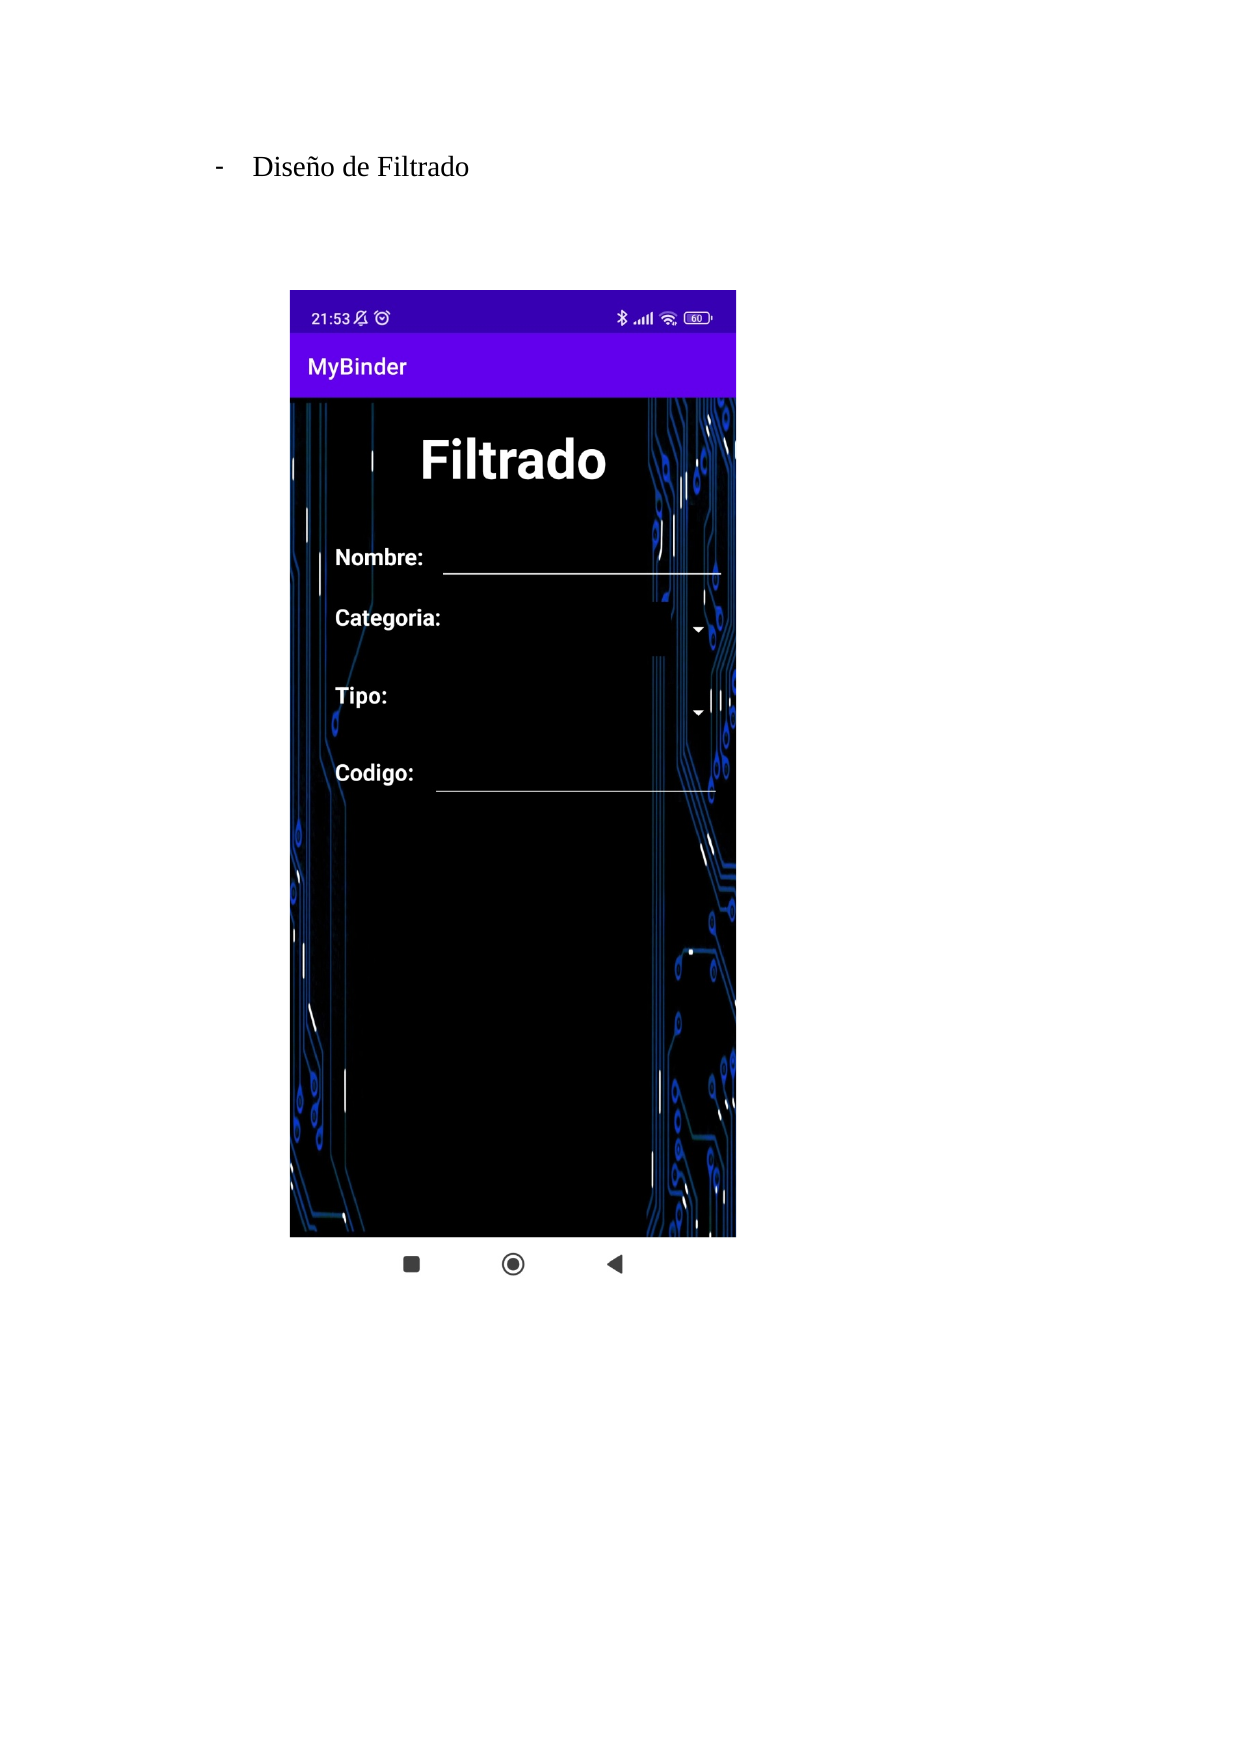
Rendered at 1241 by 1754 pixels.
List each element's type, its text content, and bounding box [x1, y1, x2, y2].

picture [289, 290, 737, 1291]
list Diseño de Filtrado [215, 148, 1063, 183]
